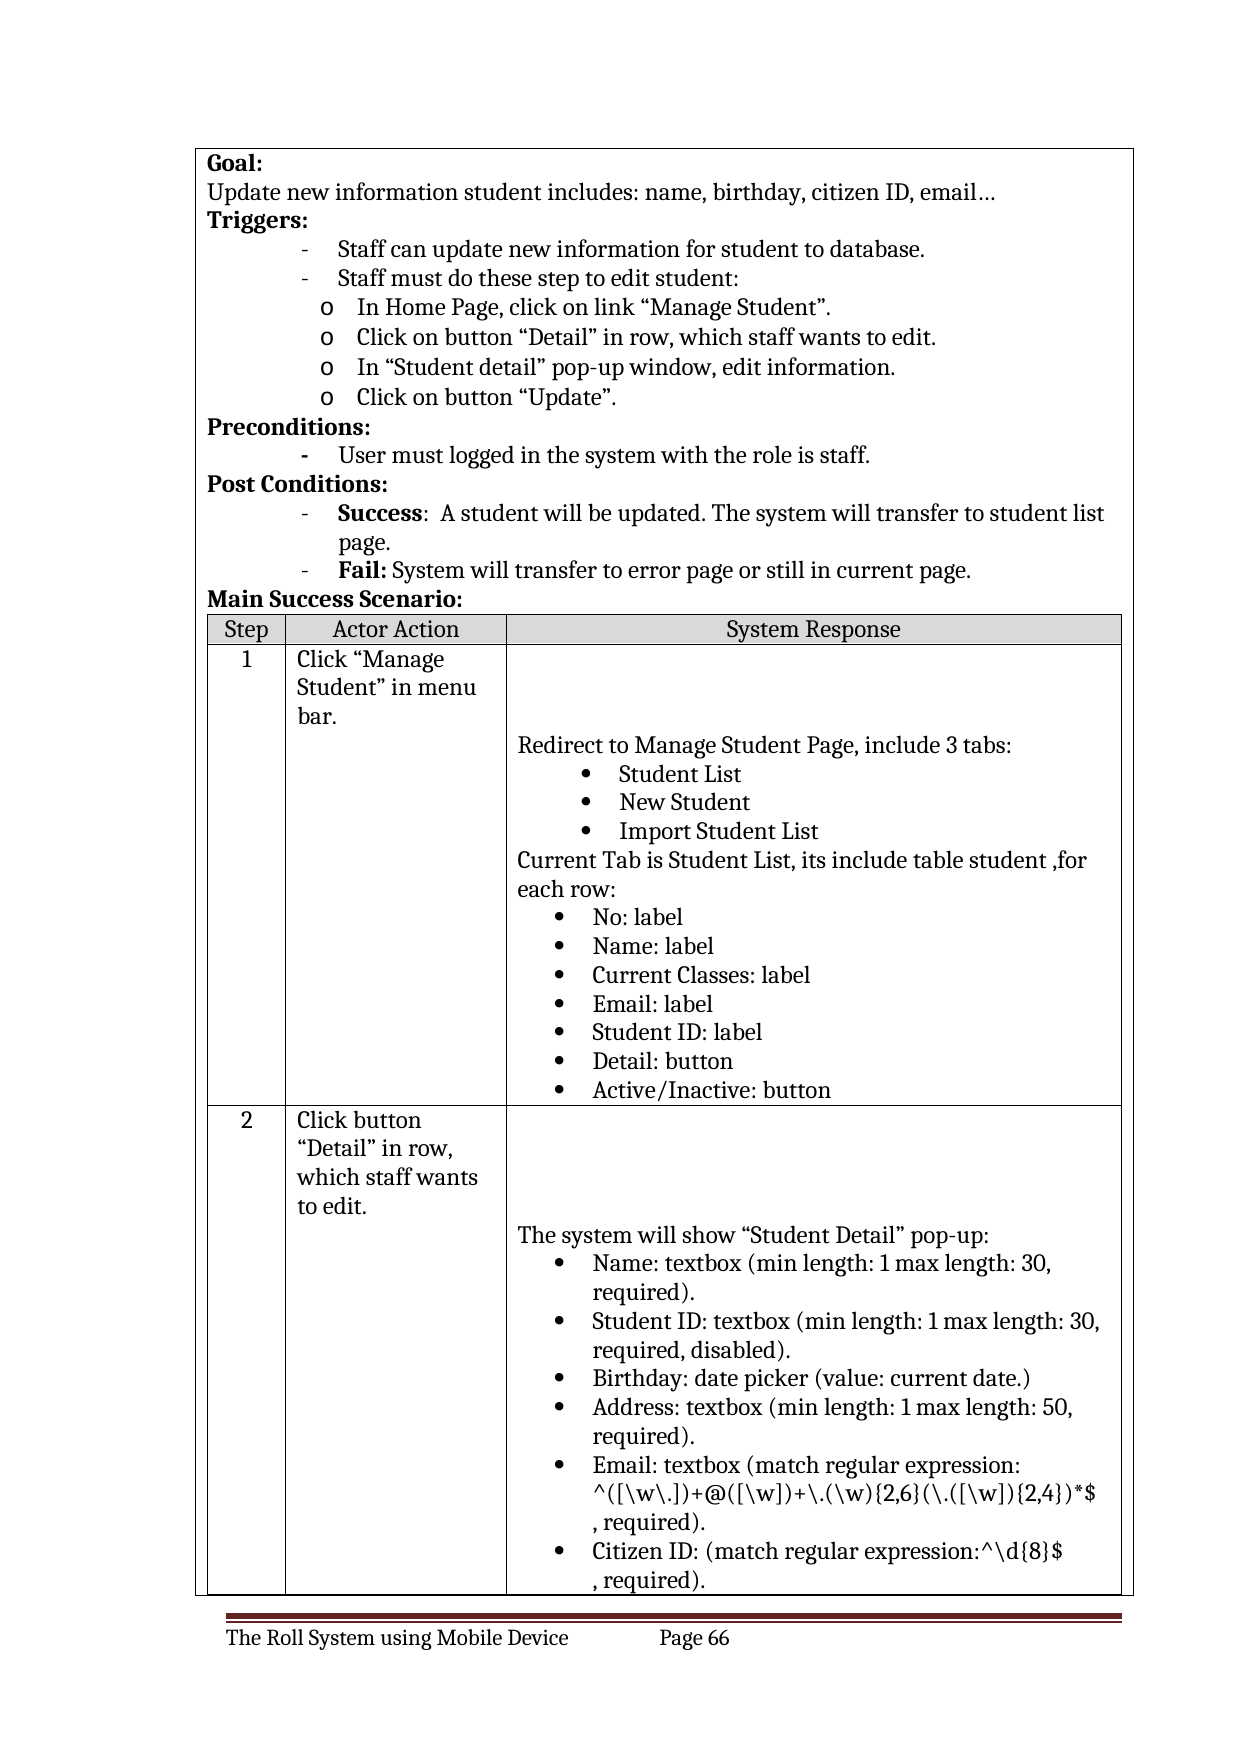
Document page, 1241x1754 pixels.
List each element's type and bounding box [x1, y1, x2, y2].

table_cell [196, 149, 1133, 1595]
